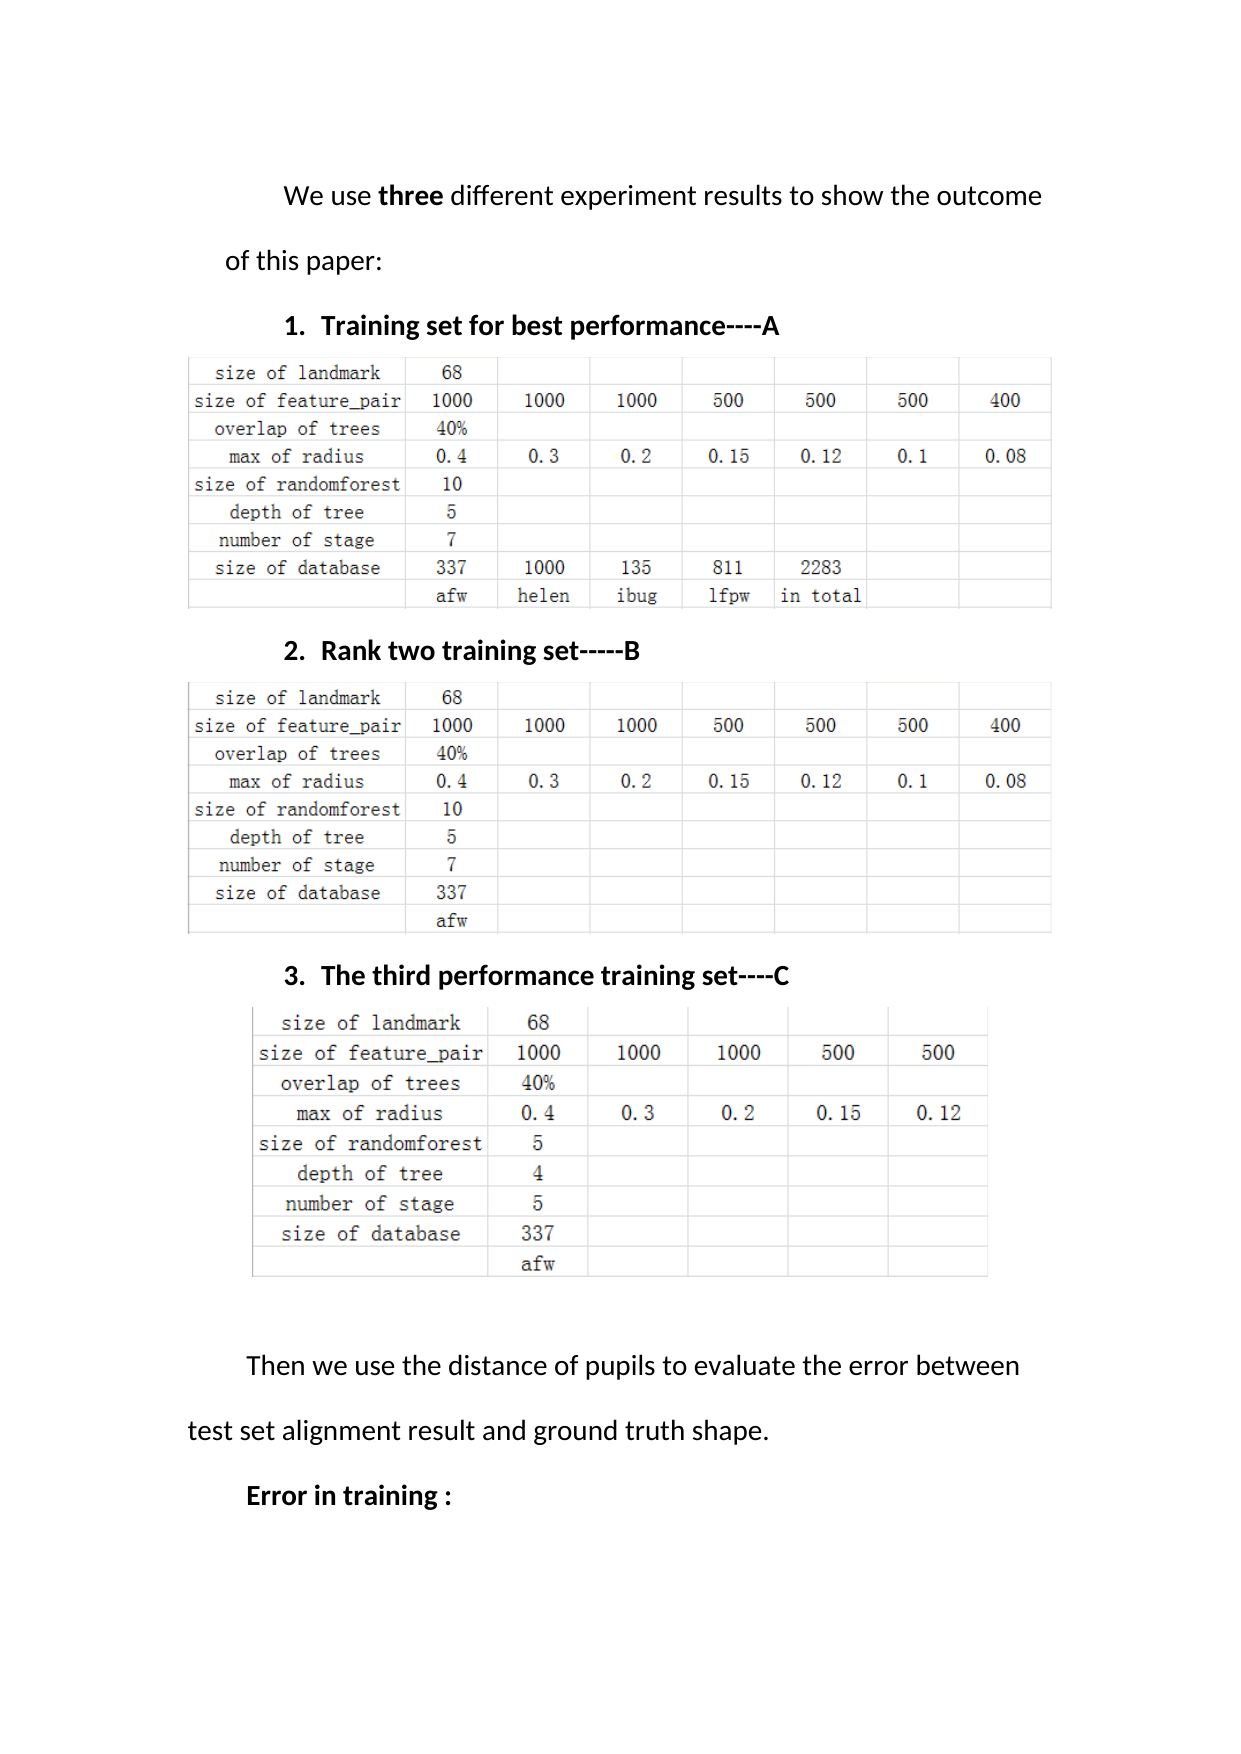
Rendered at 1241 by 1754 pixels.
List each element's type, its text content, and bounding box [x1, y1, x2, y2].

list Rank two training set-----B [283, 617, 1053, 682]
picture [188, 357, 1053, 609]
text Error in training : [187, 1462, 1053, 1527]
picture [252, 1007, 989, 1277]
list We use three different experiment results to show the outcome of this paper: [225, 162, 1053, 292]
list Training set for best performance----A [283, 292, 1053, 357]
text Then we use the distance of pupils to evaluate the error between test set alignment result and ground truth shape. [187, 1332, 1053, 1462]
picture [187, 682, 1052, 934]
list The third performance training set----C [283, 942, 1053, 1007]
